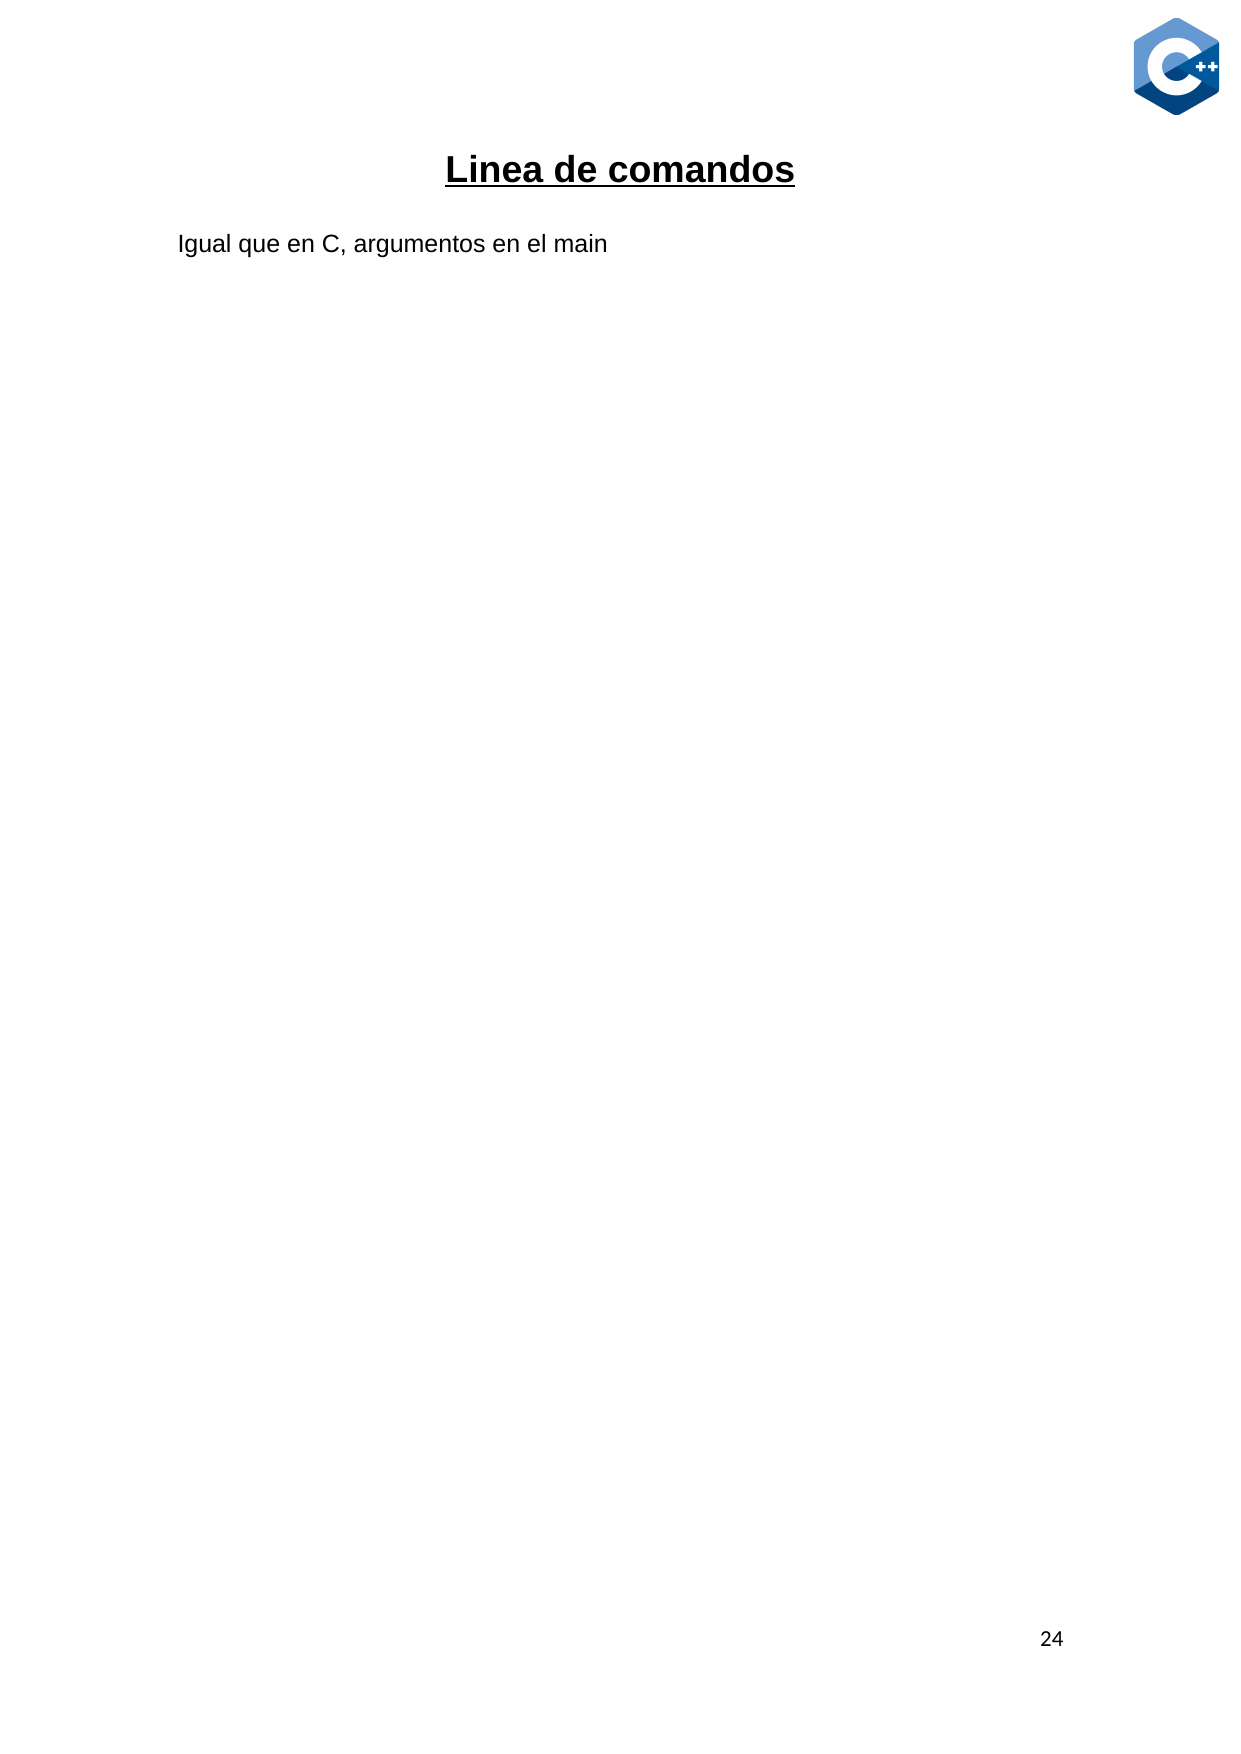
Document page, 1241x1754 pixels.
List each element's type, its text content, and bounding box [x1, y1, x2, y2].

text Igual que en C, argumentos en el main [177, 229, 1063, 258]
text Linea de comandos [177, 148, 1063, 191]
picture [1133, 18, 1220, 115]
